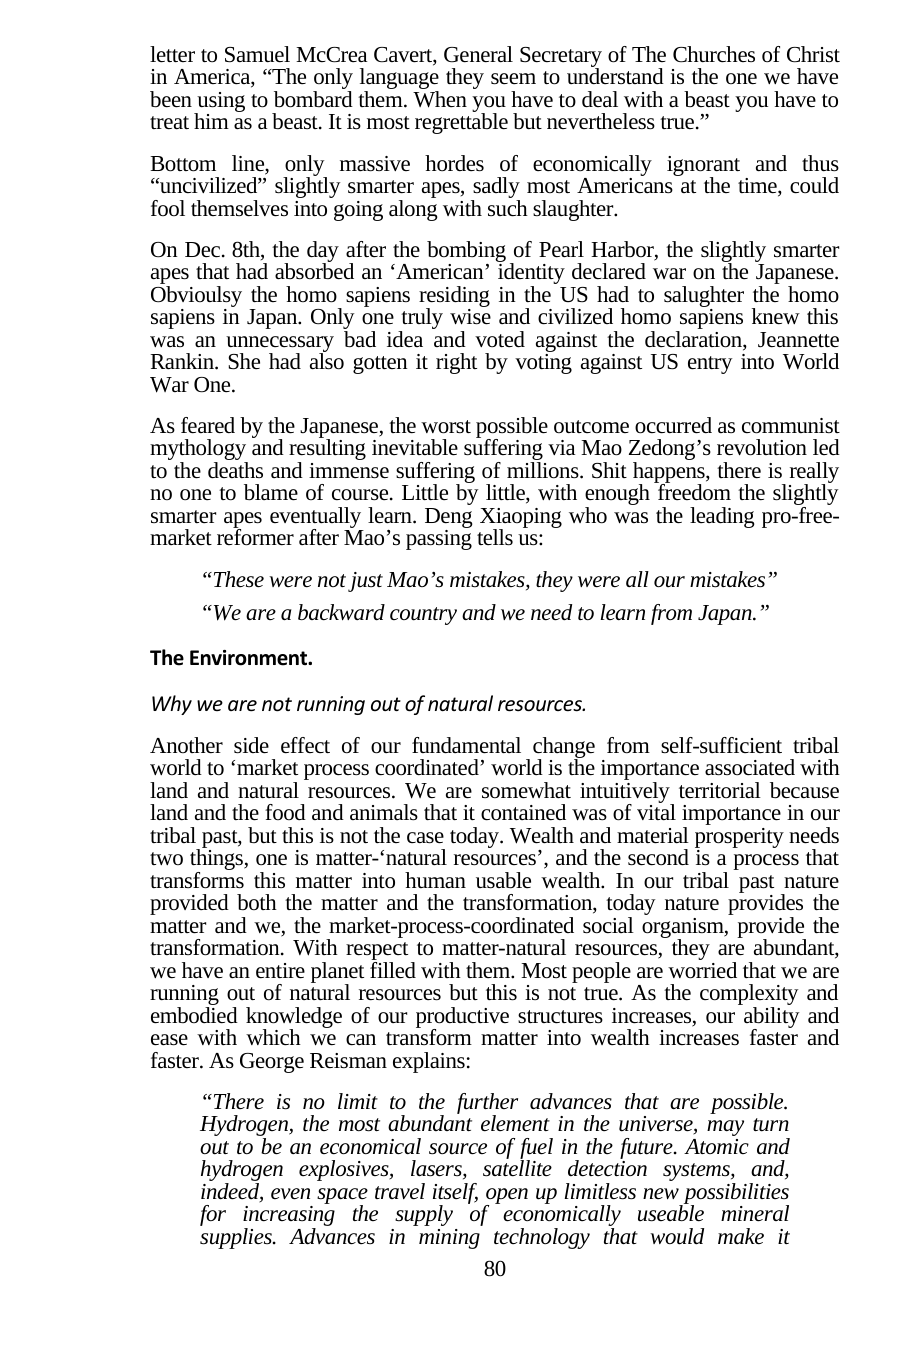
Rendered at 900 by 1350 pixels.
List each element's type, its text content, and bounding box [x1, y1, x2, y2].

subtitle The Environment. [150, 646, 840, 671]
text Bottom line, only massive hordes of economically ignorant and thus “uncivilized” slightly smarter apes, sadly most Americans at the time, could fool themselves into going along with such slaughter. [150, 154, 840, 221]
text “We are a backward country and we need to learn from Japan.” [200, 602, 790, 625]
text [200, 1092, 790, 1249]
text “These were not just Mao’s mistakes, they were all our mistakes” [200, 569, 790, 592]
subtitle Why we are not running out of natural resources. [150, 692, 840, 717]
text As feared by the Japanese, the worst possible outcome occurred as communist mythology and resulting inevitable suffering via Mao Zedong’s revolution led to the deaths and immense suffering of millions. Shit happens, there is really no one to blame of course. Little by little, with enough freedom the slightly smarter apes eventually learn. Deng Xiaoping who was the leading pro-free-market reformer after Mao’s passing tells us: [150, 416, 840, 551]
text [150, 45, 840, 135]
text On Dec. 8th, the day after the bombing of Pearl Harbor, the slightly smarter apes that had absorbed an ‘American’ identity declared war on the Japanese. Obvioulsy the homo sapiens residing in the US had to salughter the homo sapiens in Japan. Only one truly wise and civilized homo sapiens knew this was an unnecessary bad idea and voted against the declaration, Jeannette Rankin. She had also gotten it right by voting against US entry into World War One. [150, 240, 840, 397]
text Another side effect of our fundamental change from self-sufficient tribal world to ‘market process coordinated’ world is the importance associated with land and natural resources. We are somewhat intuitively territorial because land and the food and animals that it contained was of vital importance in our tribal past, but this is not the case today. Wealth and material prosperity needs two things, one is matter-‘natural resources’, and the second is a process that transforms this matter into human usable wealth. In our tribal past nature provided both the matter and the transformation, today nature provides the matter and we, the market-process-coordinated social organism, provide the transformation. With respect to matter-natural resources, they are abundant, we have an entire planet filled with them. Most people are worried that we are running out of natural resources but this is not true. As the complexity and embodied knowledge of our productive structures increases, our ability and ease with which we can transform matter into wealth increases faster and faster. As George Reisman explains: [150, 736, 840, 1073]
